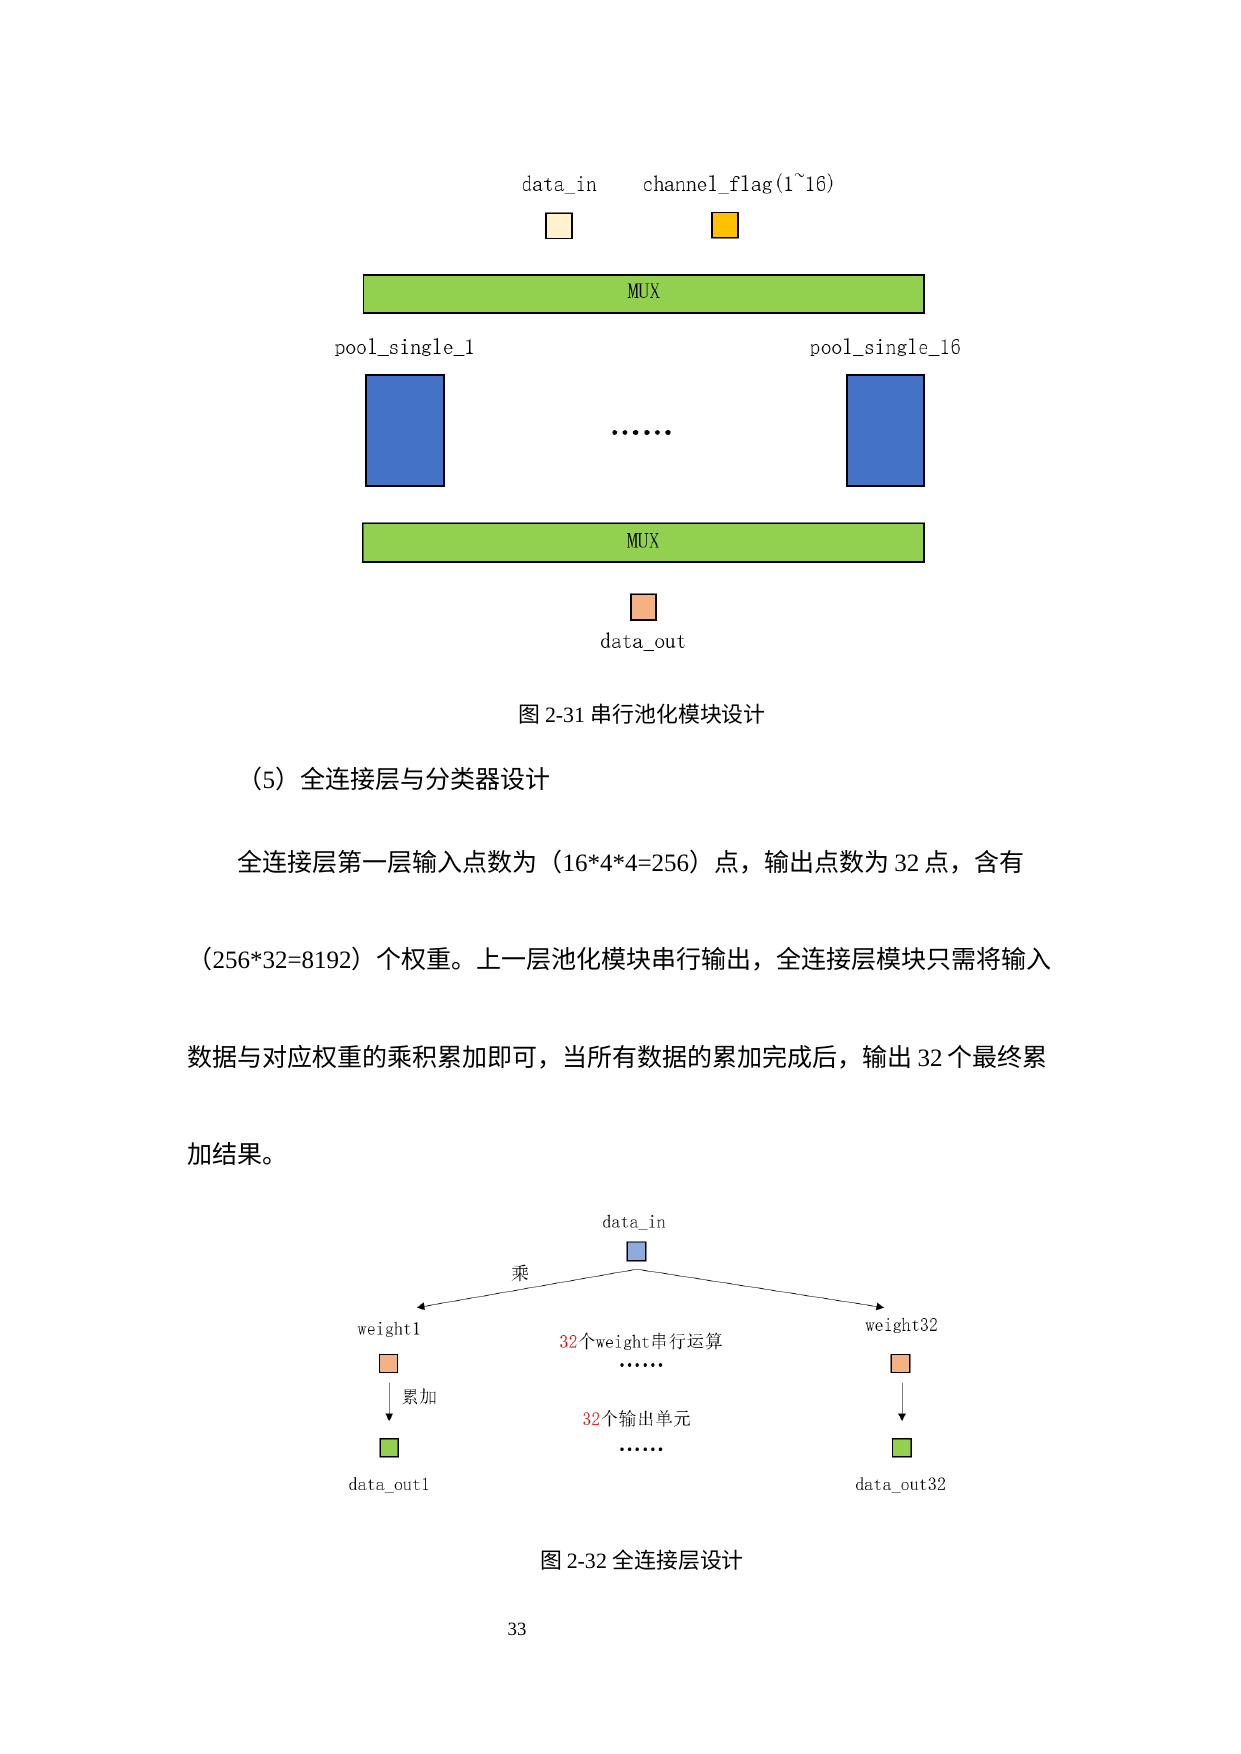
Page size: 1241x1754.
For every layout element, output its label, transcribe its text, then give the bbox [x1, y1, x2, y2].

text 图2-32 全连接层设计 [187, 1543, 1053, 1575]
picture [306, 162, 984, 664]
text 图2-31 串行池化模块设计 [187, 696, 1053, 729]
text 全连接层第一层输入点数为（16*4*4=256）点，输出点数为32点，含有（256*32=8192）个权重。上一层池化模块串行输出，全连接层模块只需将输入数据与对应权重的乘积累加即可，当所有数据的累加完成后，输出32个最终累加结果。 [187, 828, 1053, 1185]
text （5）全连接层与分类器设计 [187, 745, 1053, 810]
picture [284, 1203, 1006, 1504]
